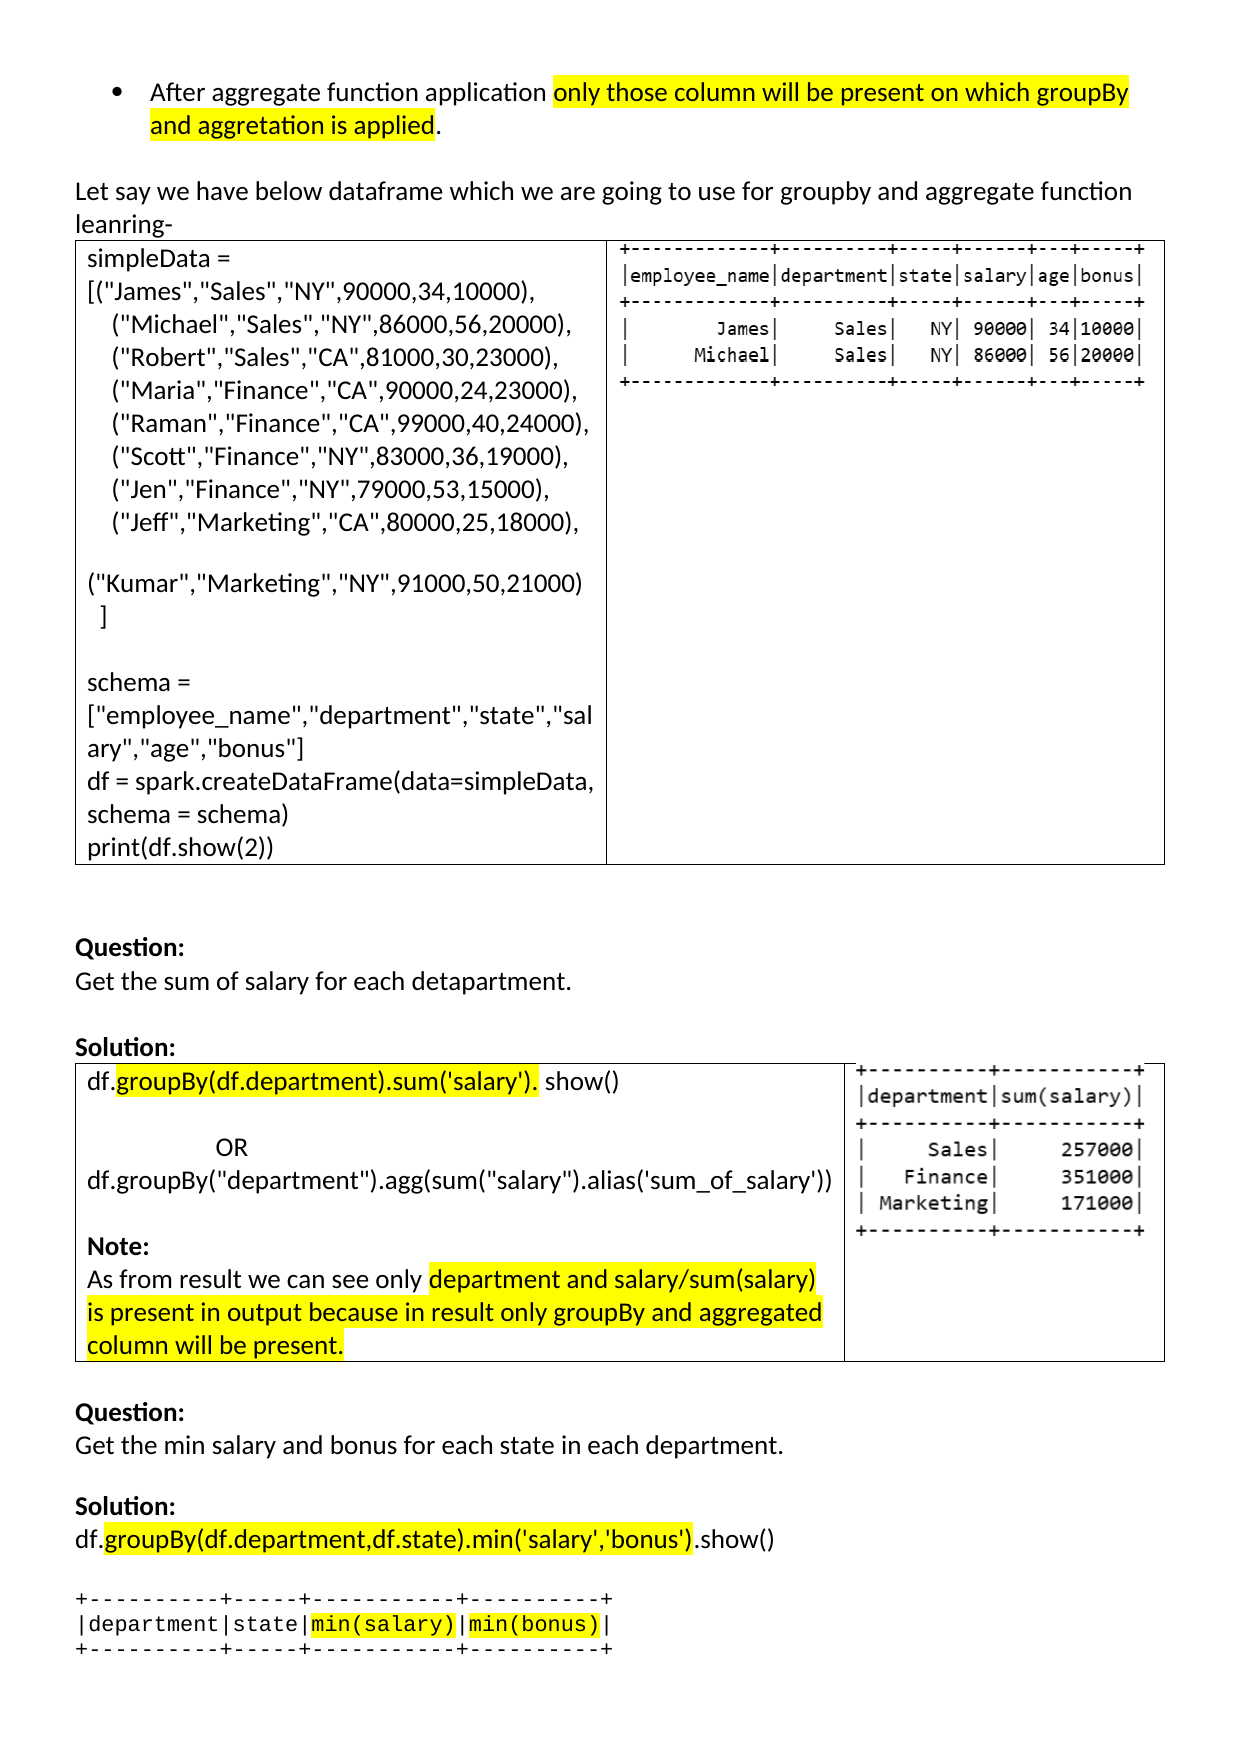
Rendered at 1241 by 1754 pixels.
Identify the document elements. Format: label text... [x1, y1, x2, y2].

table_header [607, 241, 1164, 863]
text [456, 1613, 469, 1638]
picture [617, 241, 1146, 386]
list After aggregate function application only those column will be present on which groupBy and aggretation is applied. [112, 75, 1165, 141]
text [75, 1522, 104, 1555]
text Get the min salary and bonus for each state in each department. [75, 1428, 1165, 1461]
text Let say we have below dataframe which we are going to use for groupby and aggregate function leanring- [75, 174, 1165, 240]
text Question: [75, 1395, 1165, 1428]
text |department|state|min(salary)|min(bonus)| [600, 1613, 1165, 1638]
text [75, 1638, 1165, 1662]
text |department|state|min(salary)|min(bonus)| [75, 1613, 311, 1638]
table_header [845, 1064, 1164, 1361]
text Solution: [75, 1489, 1165, 1522]
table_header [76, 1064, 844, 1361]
text Question: [75, 931, 1165, 964]
text Get the sum of salary for each detapartment. [75, 964, 1165, 997]
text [75, 1588, 1165, 1613]
picture [856, 1063, 1145, 1237]
text Solution: [75, 1030, 1165, 1063]
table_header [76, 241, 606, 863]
text df.groupBy(df.department,df.state).min('salary','bonus').show() [693, 1522, 1165, 1555]
